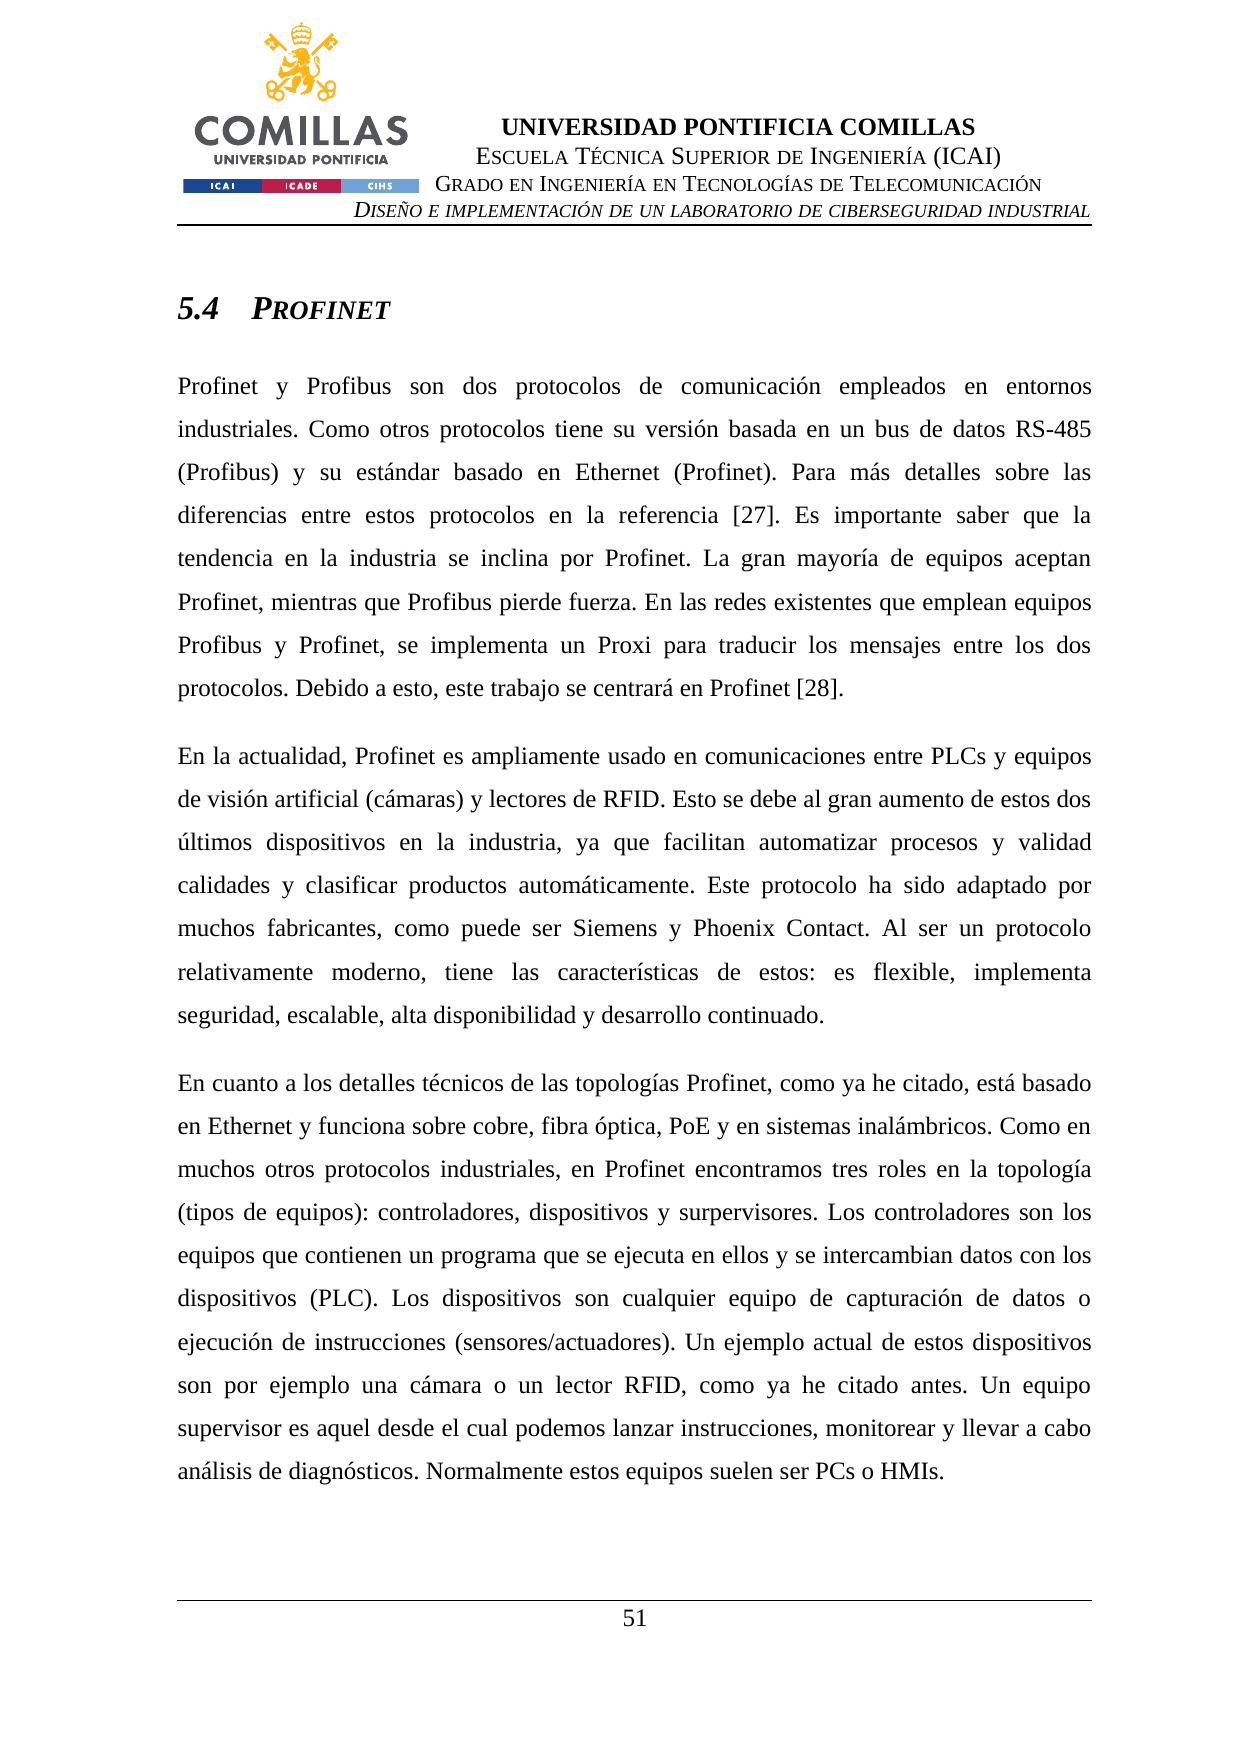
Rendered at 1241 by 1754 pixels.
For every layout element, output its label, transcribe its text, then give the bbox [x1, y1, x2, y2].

text En cuanto a los detalles técnicos de las topologías Profinet, como ya he citado, está basado en Ethernet y funciona sobre cobre, fibra óptica, PoE y en sistemas inalámbricos. Como en muchos otros protocolos industriales, en Profinet encontramos tres roles en la topología (tipos de equipos): controladores, dispositivos y surpervisores. Los controladores son los equipos que contienen un programa que se ejecuta en ellos y se intercambian datos con los dispositivos (PLC). Los dispositivos son cualquier equipo de capturación de datos o ejecución de instrucciones (sensores/actuadores). Un ejemplo actual de estos dispositivos son por ejemplo una cámara o un lector RFID, como ya he citado antes. Un equipo supervisor es aquel desde el cual podemos lanzar instrucciones, monitorear y llevar a cabo análisis de diagnósticos. Normalmente estos equipos suelen ser PCs o HMIs. [177, 1068, 1092, 1485]
text Profinet y Profibus son dos protocolos de comunicación empleados en entornos industriales. Como otros protocolos tiene su versión basada en un bus de datos RS-485 (Profibus) y su estándar basado en Ethernet (Profinet). Para más detalles sobre las diferencias entre estos protocolos en la referencia [27]. Es importante saber que la tendencia en la industria se inclina por Profinet. La gran mayoría de equipos aceptan Profinet, mientras que Profibus pierde fuerza. En las redes existentes que emplean equipos Profibus y Profinet, se implementa un Proxi para traducir los mensajes entre los dos protocolos. Debido a esto, este trabajo se centrará en Profinet [28]. [177, 371, 1092, 702]
subtitle Profinet [177, 288, 1092, 327]
text En la actualidad, Profinet es ampliamente usado en comunicaciones entre PLCs y equipos de visión artificial (cámaras) y lectores de RFID. Esto se debe al gran aumento de estos dos últimos dispositivos en la industria, ya que facilitan automatizar procesos y validad calidades y clasificar productos automáticamente. Este protocolo ha sido adaptado por muchos fabricantes, como puede ser Siemens y Phoenix Contact. Al ser un protocolo relativamente moderno, tiene las características de estos: es flexible, implementa seguridad, escalable, alta disponibilidad y desarrollo continuado. [177, 741, 1092, 1028]
